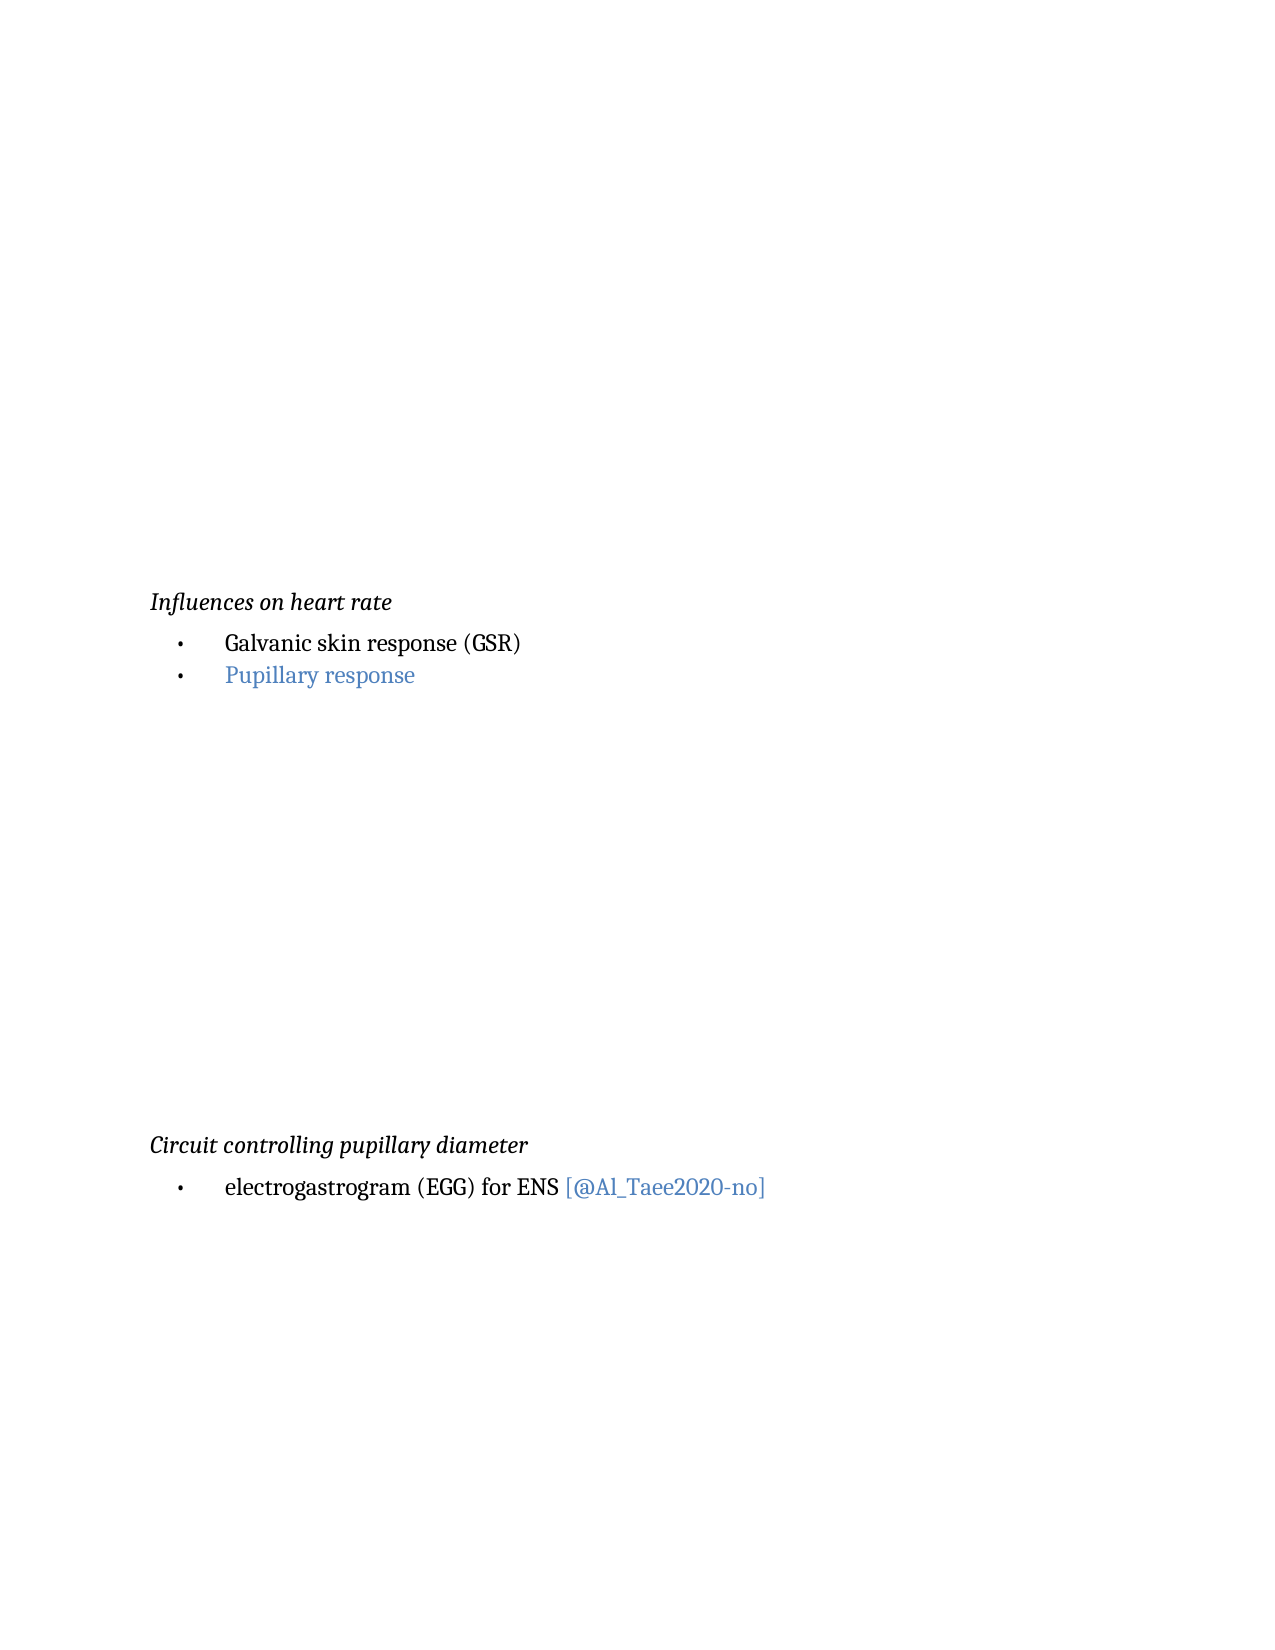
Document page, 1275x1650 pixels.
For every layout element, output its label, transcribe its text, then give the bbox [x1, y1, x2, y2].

list Pupillary response [175, 661, 1125, 690]
text Circuit controlling pupillary diameter [150, 1131, 1125, 1160]
list Galvanic skin response (GSR) [175, 629, 1125, 658]
text Influences on heart rate [150, 588, 1125, 616]
list electrogastrogram (EGG) for ENS [@Al_Taee2020-no] [175, 1173, 1125, 1201]
